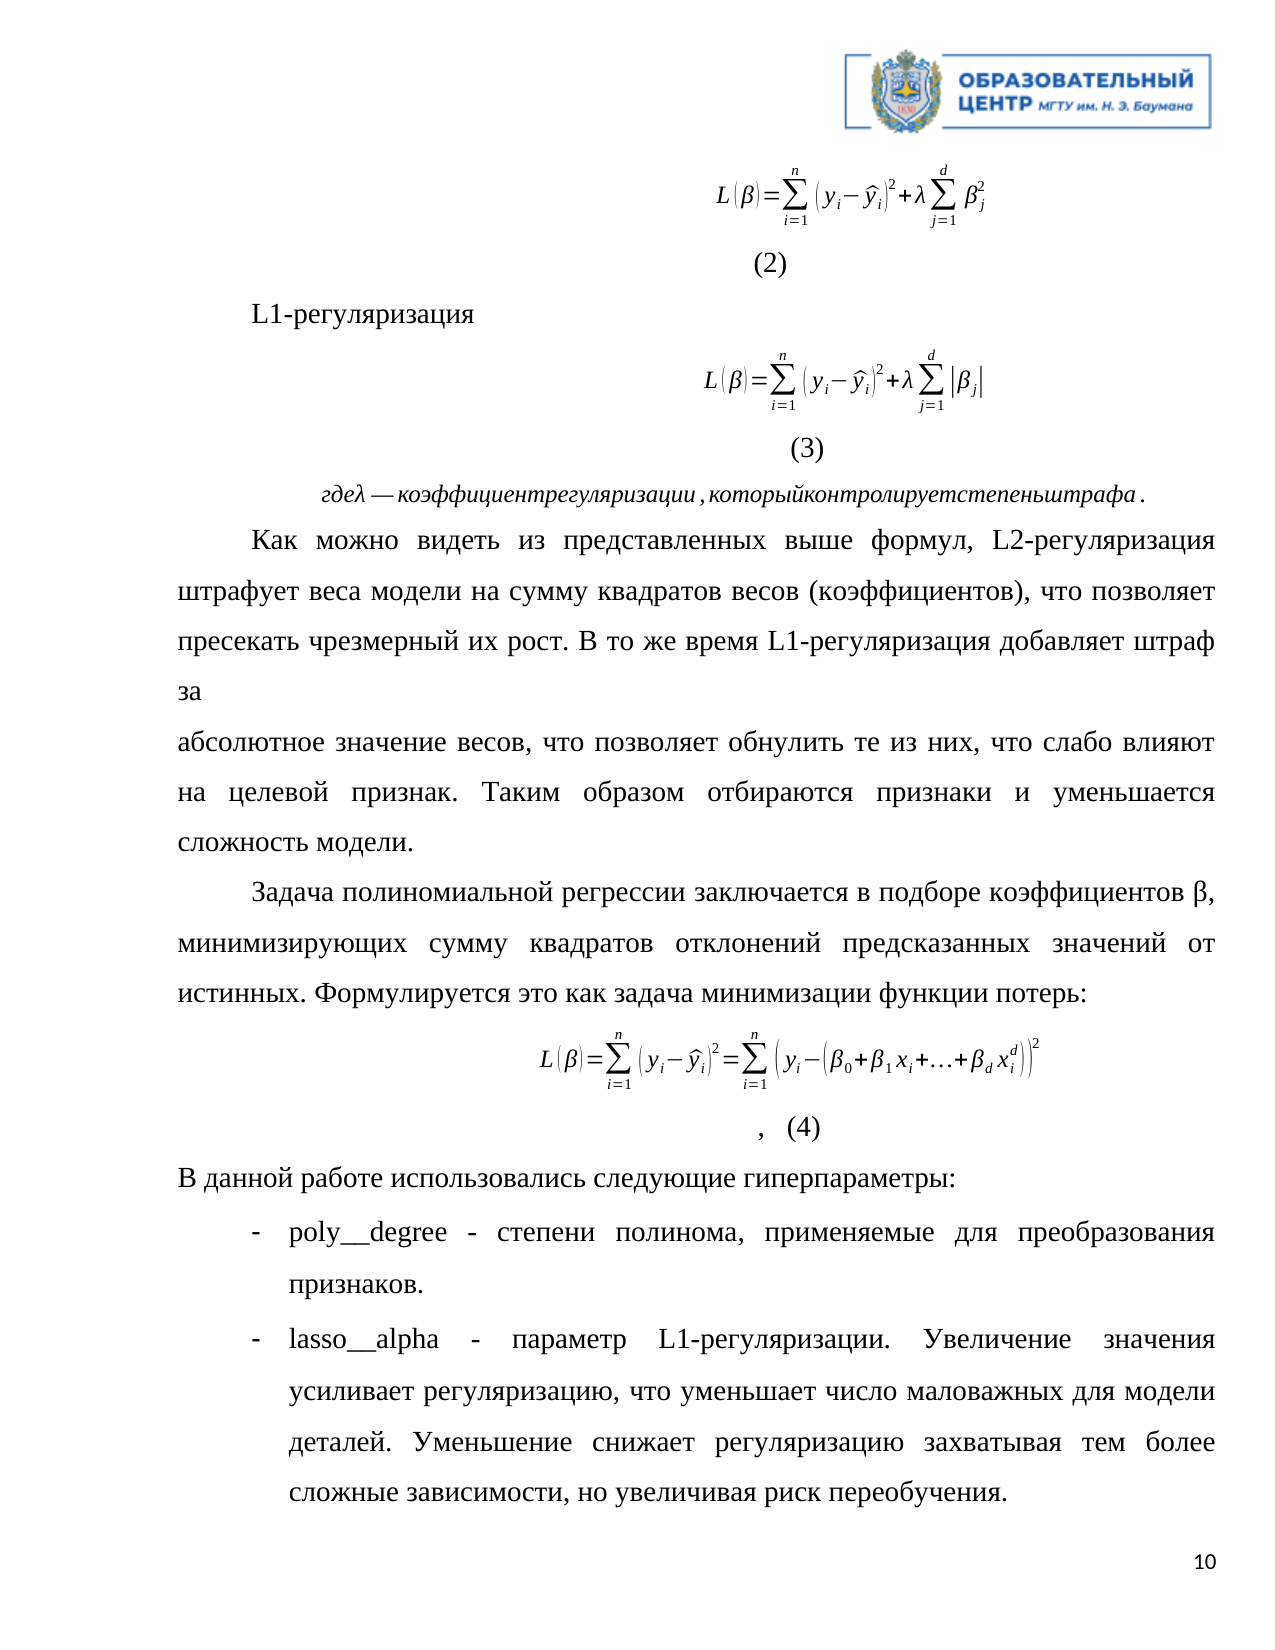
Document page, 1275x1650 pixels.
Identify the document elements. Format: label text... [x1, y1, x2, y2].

text Как можно видеть из представленных выше формул, L2-регуляризация штрафует веса модели на сумму квадратов весов (коэффициентов), что позволяет пресекать чрезмерный их рост. В то же время L1-регуляризация добавляет штраф за абсолютное значение весов, что позволяет обнулить те из них, что слабо влияют на целевой признак. Таким образом отбираются признаки и уменьшается сложность модели. [177, 522, 1216, 858]
list lasso__alpha - параметр L1-регуляризации. Увеличение значения усиливает регуляризацию, что уменьшает число маловажных для модели деталей. Уменьшение снижает регуляризацию захватывая тем более сложные зависимости, но увеличивая риск переобучения. [251, 1317, 1216, 1508]
text Задача полиномиальной регрессии заключается в подборе коэффициентов β, минимизирующих сумму квадратов отклонений предсказанных значений от истинных. Формулируется это как задача минимизации функции потерь: [177, 874, 1216, 1009]
list poly__degree - степени полинома, применяемые для преобразования признаков. [251, 1210, 1216, 1300]
text L1-регуляризация [177, 296, 1216, 329]
picture [814, 26, 1262, 149]
list , (4) [362, 1026, 1216, 1143]
text (2) [325, 118, 1216, 279]
text (3) [398, 346, 1216, 464]
text В данной работе использовались следующие гиперпараметры: [177, 1160, 1216, 1193]
